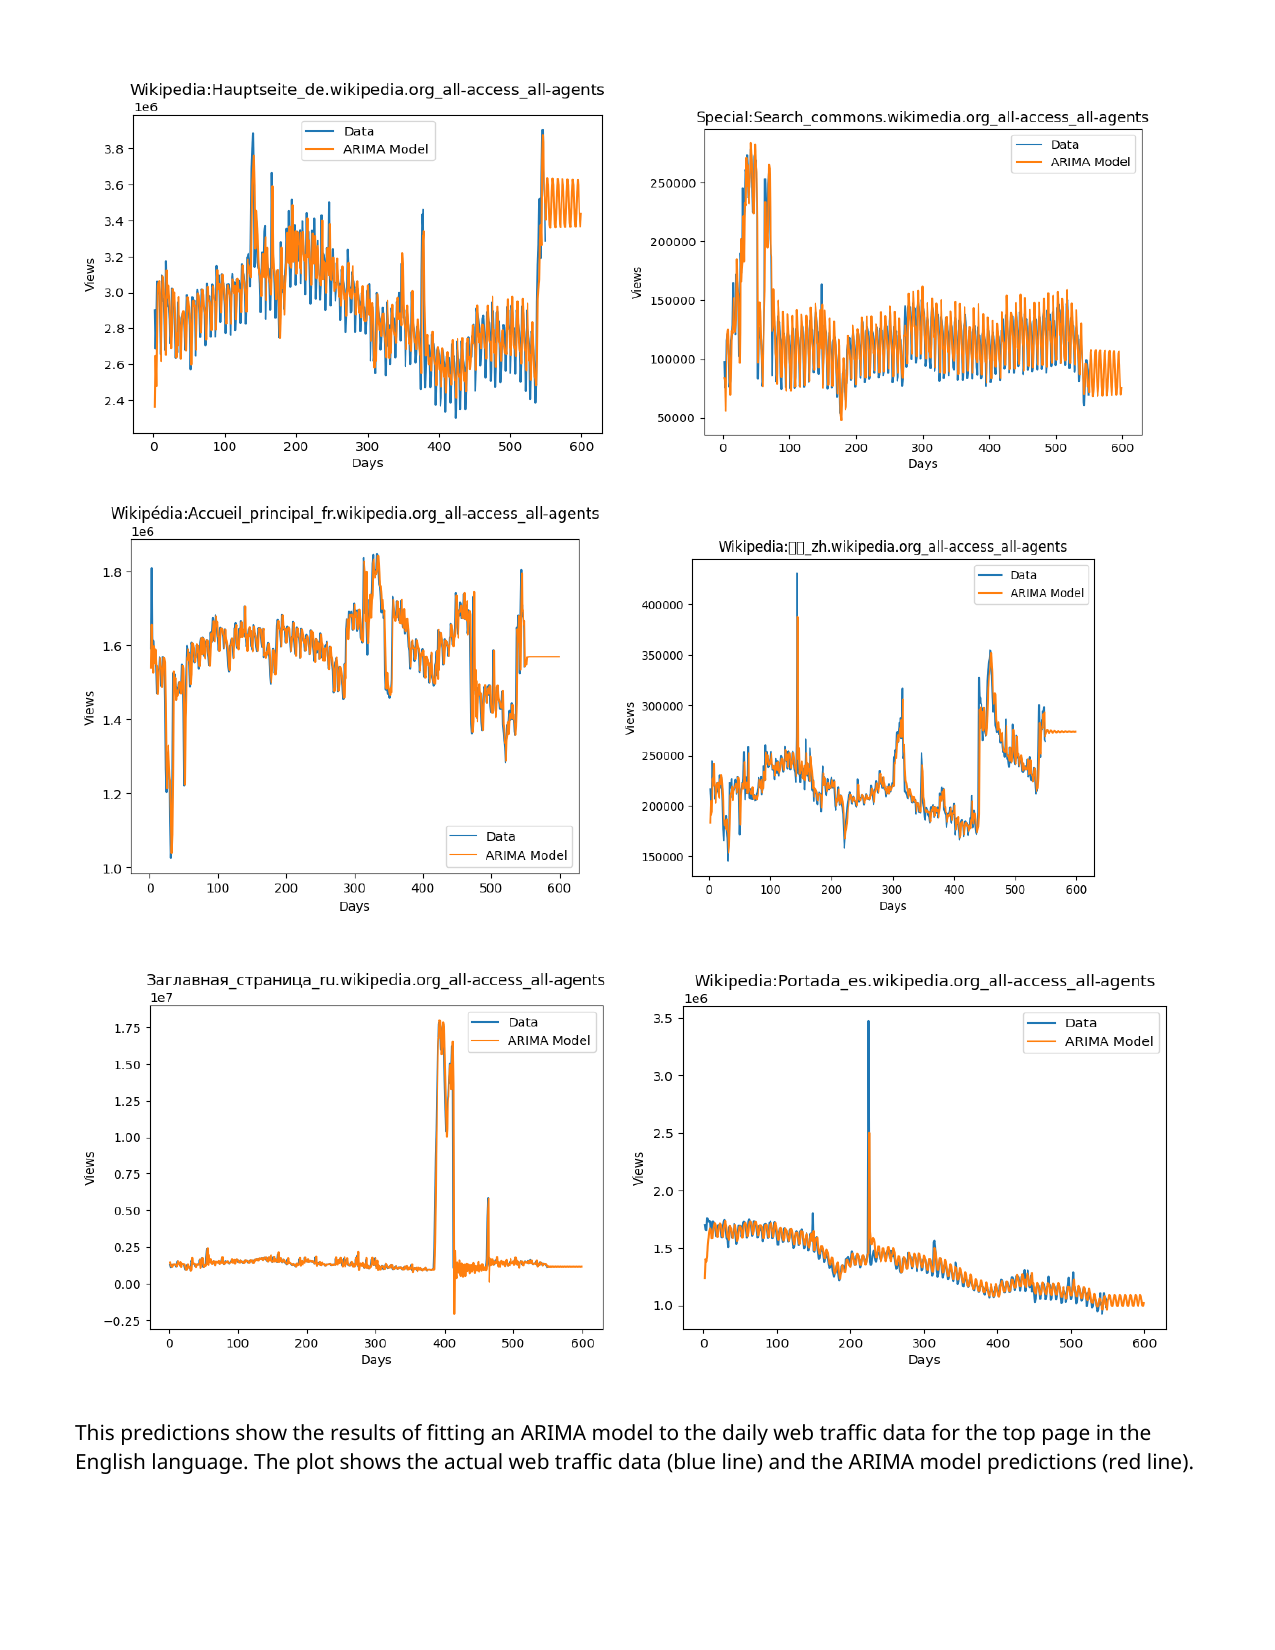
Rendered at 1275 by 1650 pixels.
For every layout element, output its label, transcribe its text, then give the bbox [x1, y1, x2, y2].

picture [623, 965, 1175, 1375]
picture [623, 102, 1157, 478]
picture [75, 75, 614, 478]
text This predictions show the results of fitting an ARIMA model to the daily web traffic data for the top page in the English language. The plot shows the actual web traffic data (blue line) and the ARIMA model predictions (red line). [75, 1418, 1200, 1475]
picture [617, 532, 1101, 921]
picture [75, 496, 608, 921]
picture [75, 965, 614, 1375]
